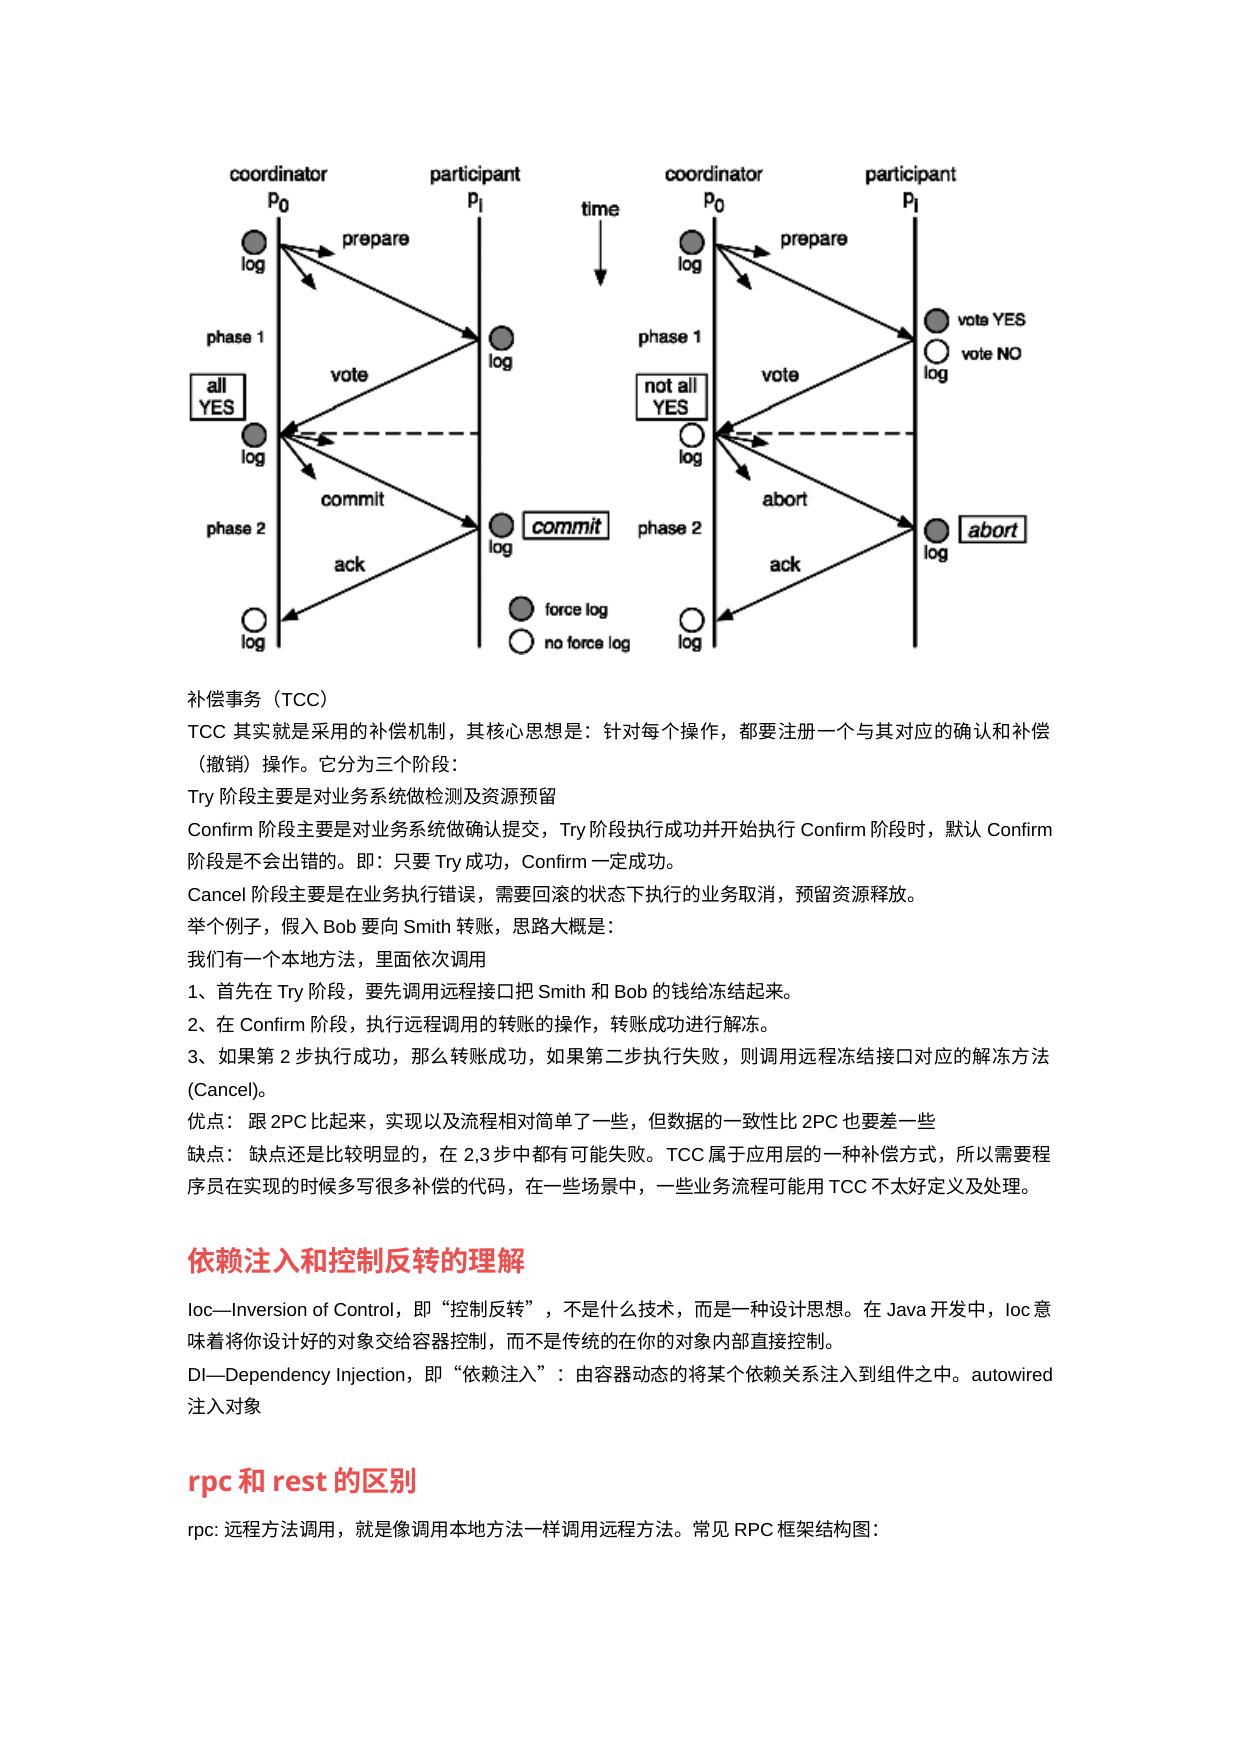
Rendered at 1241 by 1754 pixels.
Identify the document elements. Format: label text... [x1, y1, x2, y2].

text Ioc—Inversion of Control，即“控制反转”，不是什么技术，而是一种设计思想。在Java开发中，Ioc意味着将你设计好的对象交给容器控制，而不是传统的在你的对象内部直接控制。 [187, 1292, 1053, 1357]
text 1、首先在 Try 阶段，要先调用远程接口把 Smith 和 Bob 的钱给冻结起来。 [187, 974, 1053, 1007]
text Try 阶段主要是对业务系统做检测及资源预留 [187, 779, 1053, 812]
text 我们有一个本地方法，里面依次调用 [187, 942, 1053, 974]
text 补偿事务（TCC） [187, 682, 1053, 714]
text Confirm 阶段主要是对业务系统做确认提交，Try阶段执行成功并开始执行 Confirm阶段时，默认 Confirm阶段是不会出错的。即：只要Try成功，Confirm一定成功。 [187, 812, 1053, 877]
picture [187, 162, 1037, 655]
subtitle 依赖注入和控制反转的理解 [187, 1227, 1053, 1292]
text Cancel 阶段主要是在业务执行错误，需要回滚的状态下执行的业务取消，预留资源释放。 [187, 877, 1053, 909]
subtitle rpc和rest的区别 [187, 1447, 1053, 1512]
text TCC 其实就是采用的补偿机制，其核心思想是：针对每个操作，都要注册一个与其对应的确认和补偿（撤销）操作。它分为三个阶段： [187, 727, 1053, 779]
text rpc: 远程方法调用，就是像调用本地方法一样调用远程方法。常见RPC框架结构图： [187, 1512, 1053, 1544]
text 举个例子，假入 Bob 要向 Smith 转账，思路大概是： [187, 909, 1053, 942]
text 3、如果第2步执行成功，那么转账成功，如果第二步执行失败，则调用远程冻结接口对应的解冻方法 (Cancel)。 [187, 1039, 1053, 1104]
text 优点： 跟2PC比起来，实现以及流程相对简单了一些，但数据的一致性比2PC也要差一些 [187, 1104, 1053, 1137]
text 2、在 Confirm 阶段，执行远程调用的转账的操作，转账成功进行解冻。 [187, 1007, 1053, 1039]
text DI—Dependency Injection，即“依赖注入”：由容器动态的将某个依赖关系注入到组件之中。autowired注入对象 [187, 1357, 1053, 1422]
text 缺点： 缺点还是比较明显的，在2,3步中都有可能失败。TCC属于应用层的一种补偿方式，所以需要程序员在实现的时候多写很多补偿的代码，在一些场景中，一些业务流程可能用TCC不太好定义及处理。 [187, 1137, 1053, 1202]
